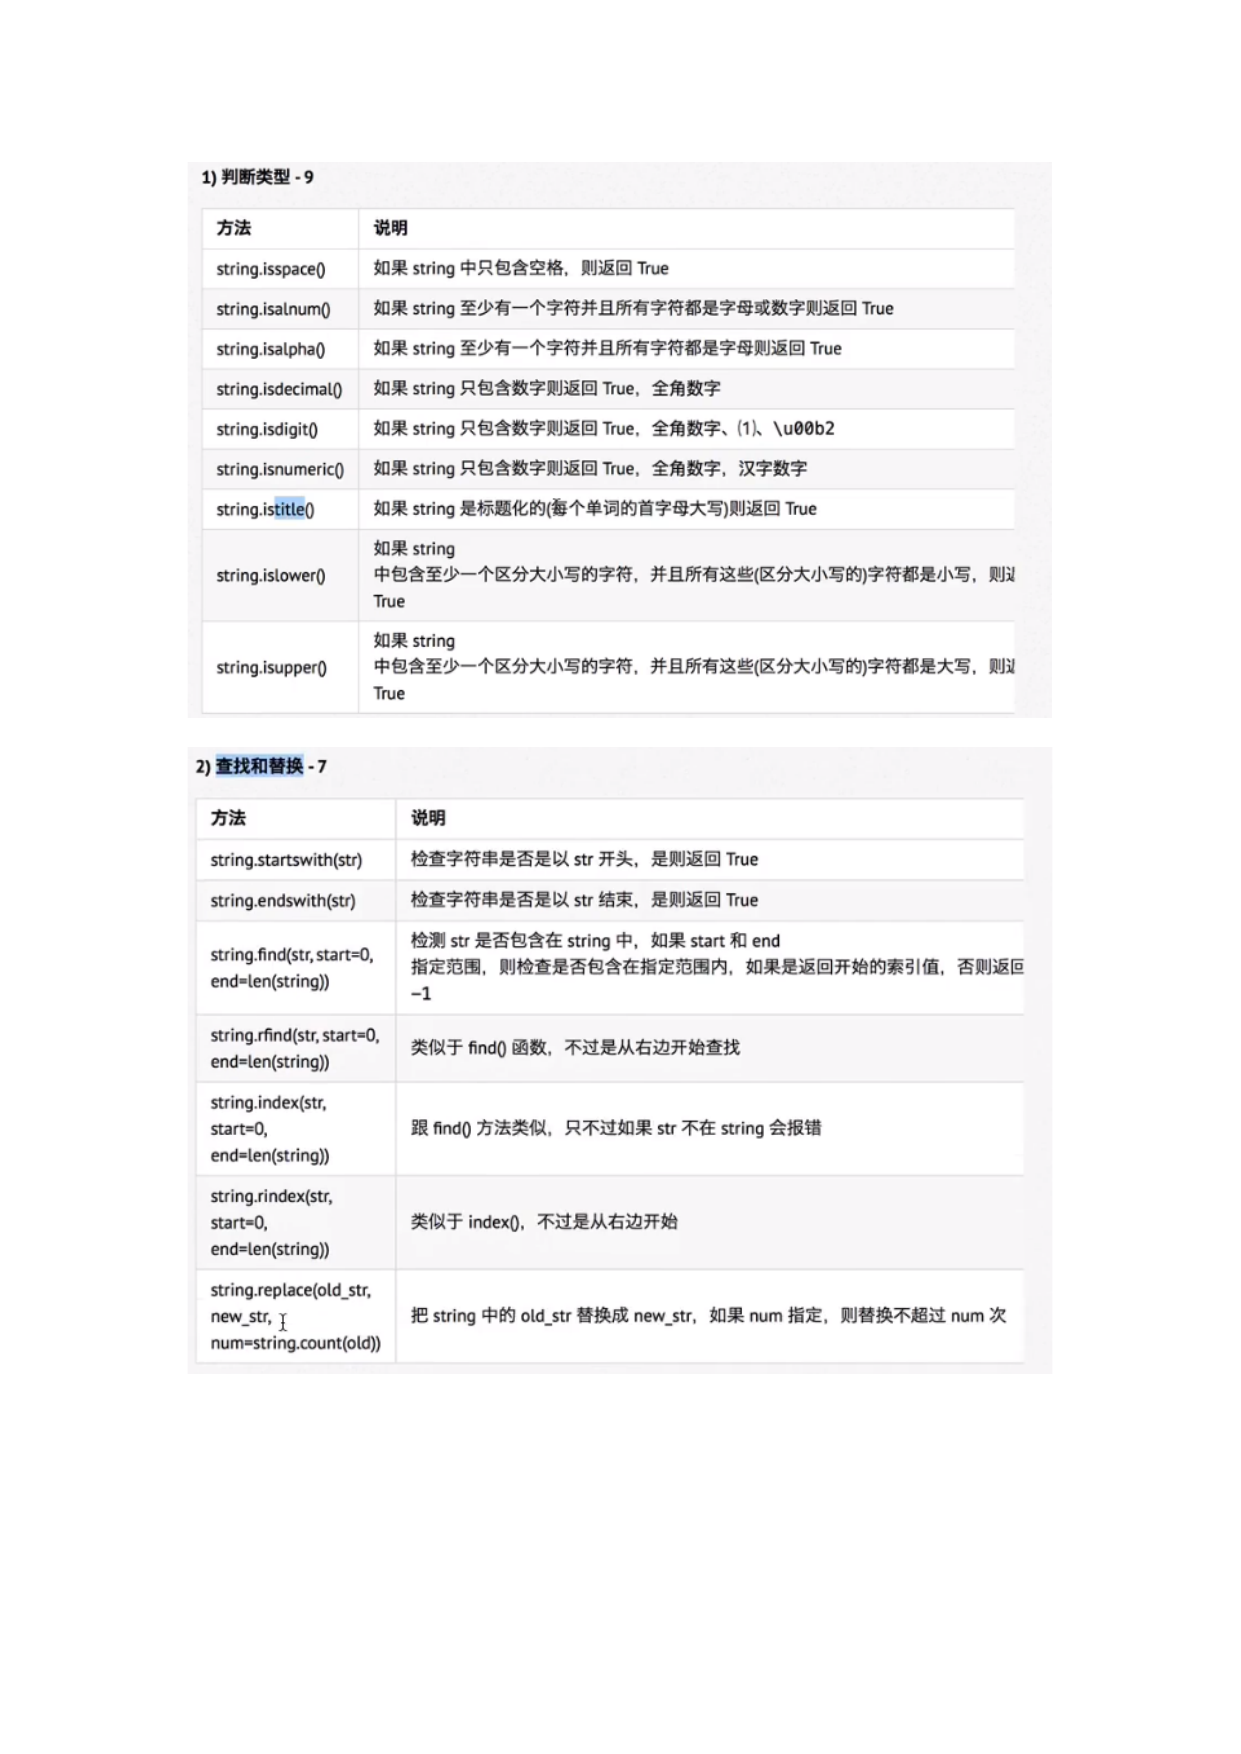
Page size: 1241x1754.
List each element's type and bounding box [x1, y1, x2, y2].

picture [187, 162, 1052, 718]
picture [187, 747, 1053, 1374]
